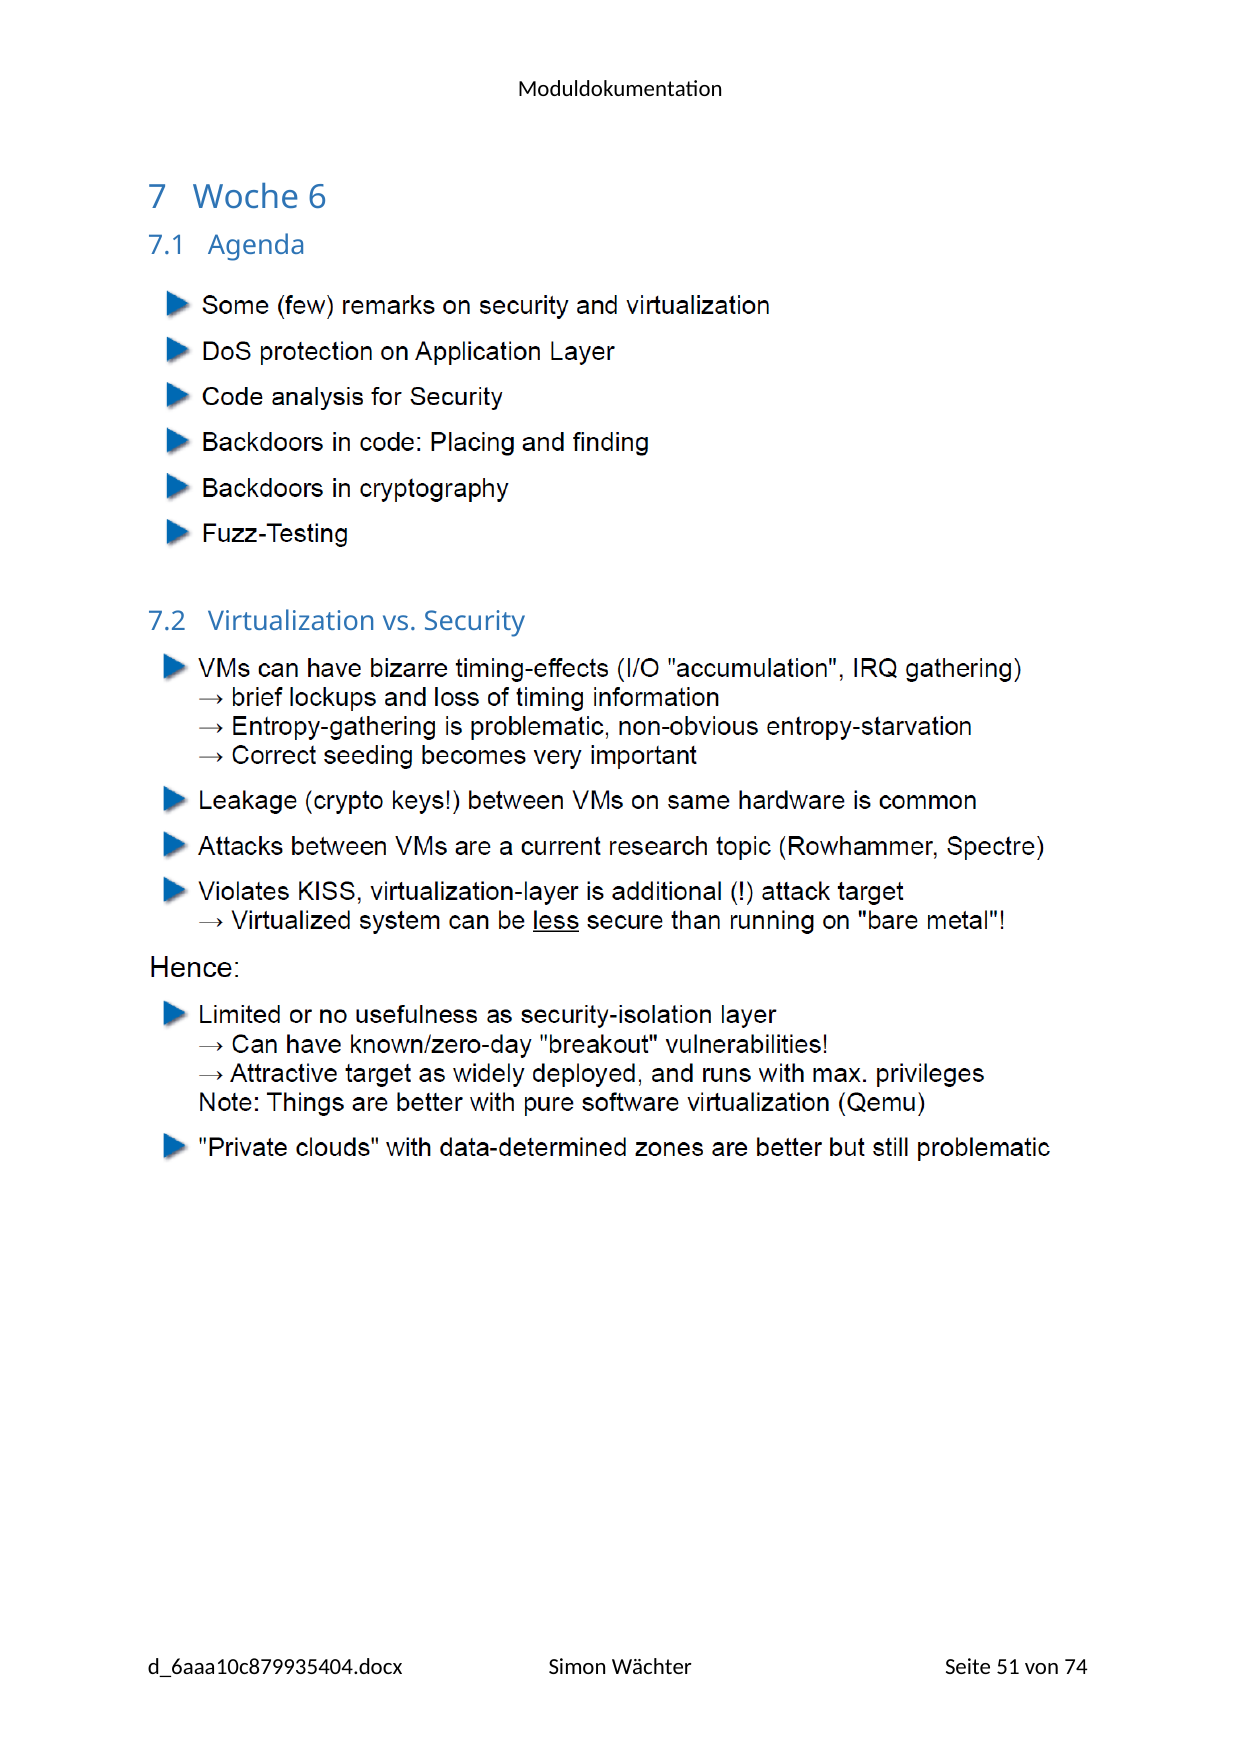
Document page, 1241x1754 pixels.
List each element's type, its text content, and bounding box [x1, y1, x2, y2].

picture [147, 641, 1093, 1175]
subtitle Woche 6 [148, 173, 1093, 218]
picture [147, 265, 1093, 583]
subtitle Agenda [148, 226, 1093, 263]
subtitle Virtualization vs. Security [148, 602, 1093, 639]
